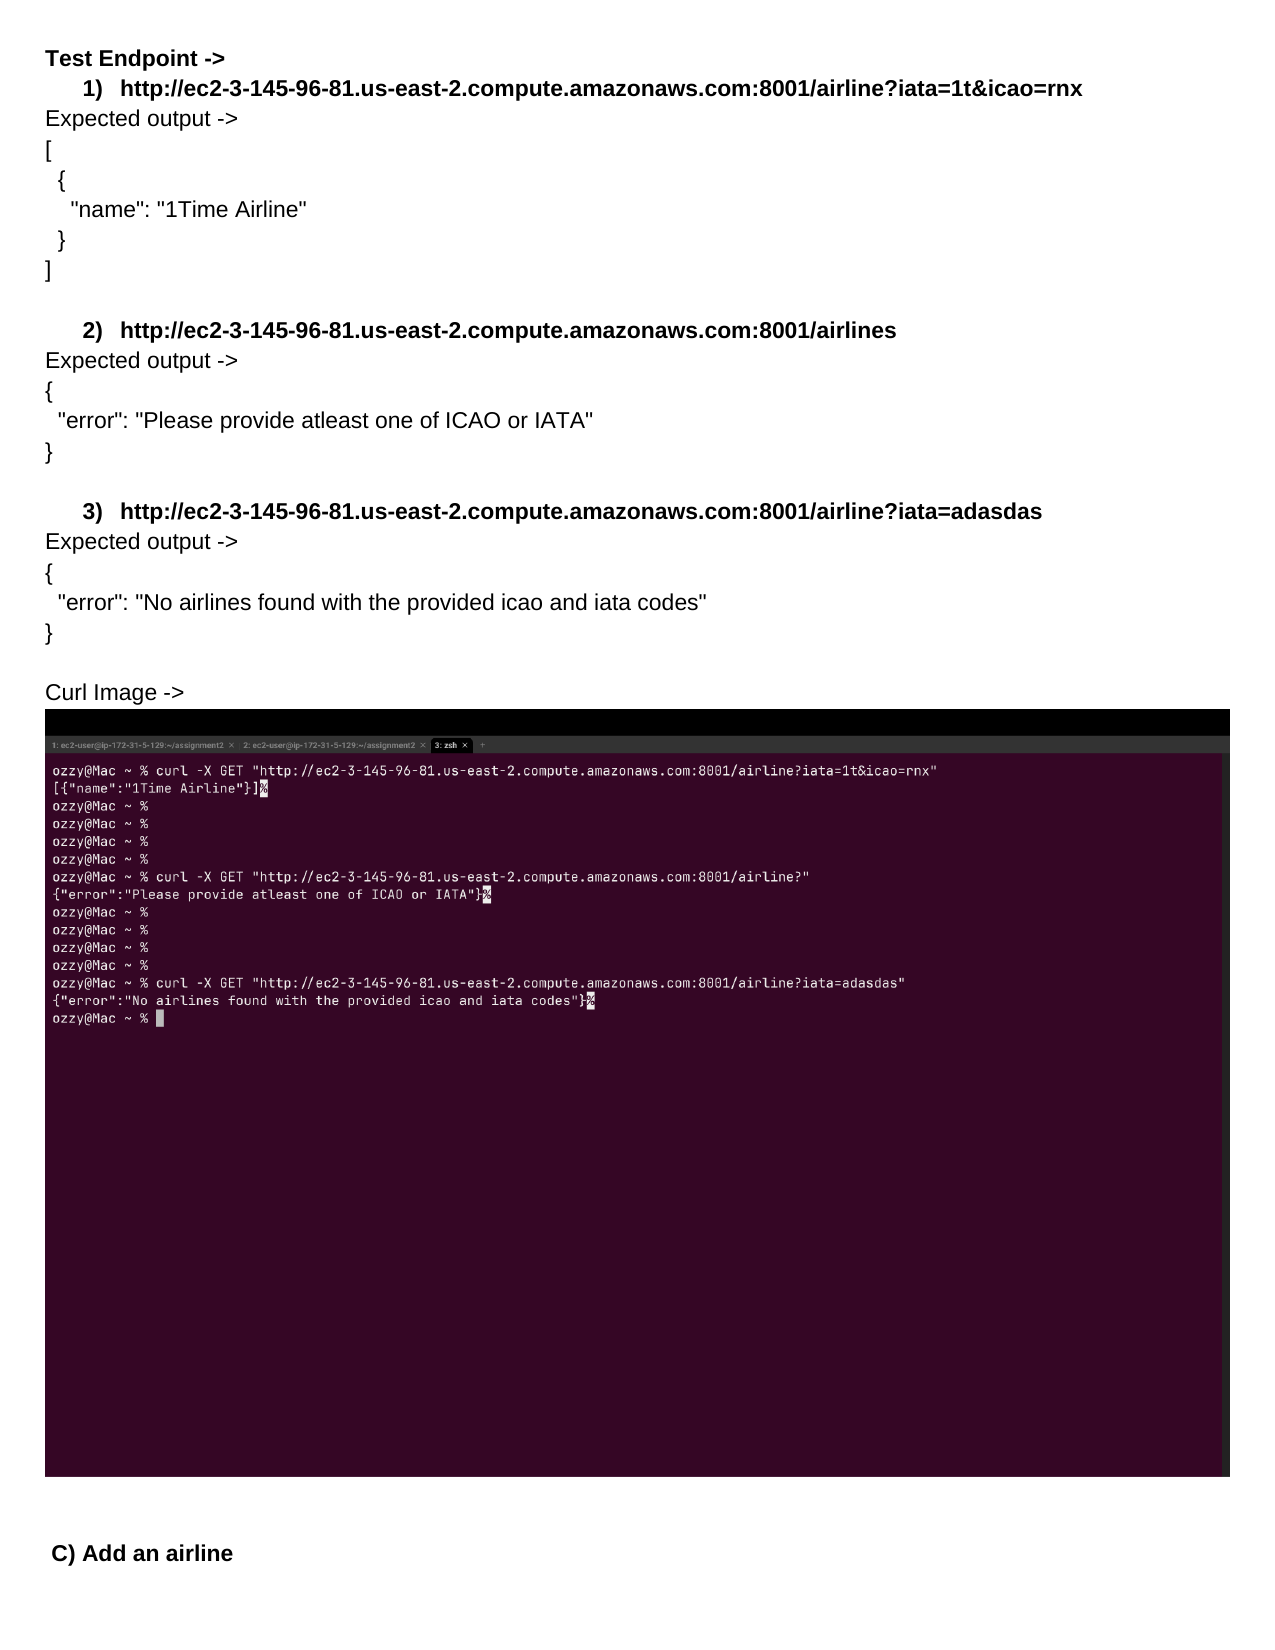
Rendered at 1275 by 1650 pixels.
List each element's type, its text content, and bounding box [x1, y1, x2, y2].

text C) Add an airline [45, 1540, 1230, 1567]
text Test Endpoint -> [45, 45, 1230, 71]
list http://ec2-3-145-96-81.us-east-2.compute.amazonaws.com:8001/airline?iata=adasdas [82, 498, 1230, 524]
text { [45, 166, 1230, 192]
text "error": "No airlines found with the provided icao and iata codes" [45, 589, 1230, 615]
text Expected output -> [45, 105, 1230, 132]
text [ [45, 136, 1230, 162]
text Expected output -> [45, 528, 1230, 554]
text "error": "Please provide atleast one of ICAO or IATA" [45, 407, 1230, 434]
text "name": "1Time Airline" [45, 196, 1230, 222]
list http://ec2-3-145-96-81.us-east-2.compute.amazonaws.com:8001/airline?iata=1t&icao=rnx [82, 75, 1230, 101]
list http://ec2-3-145-96-81.us-east-2.compute.amazonaws.com:8001/airlines [82, 317, 1230, 343]
text } [45, 226, 1230, 252]
text ] [45, 256, 1230, 283]
text } [45, 438, 1230, 464]
picture [45, 709, 1230, 1477]
text Curl Image -> [45, 679, 1230, 706]
text Expected output -> [45, 347, 1230, 373]
text { [45, 558, 1230, 585]
text } [45, 619, 1230, 645]
text { [45, 377, 1230, 403]
